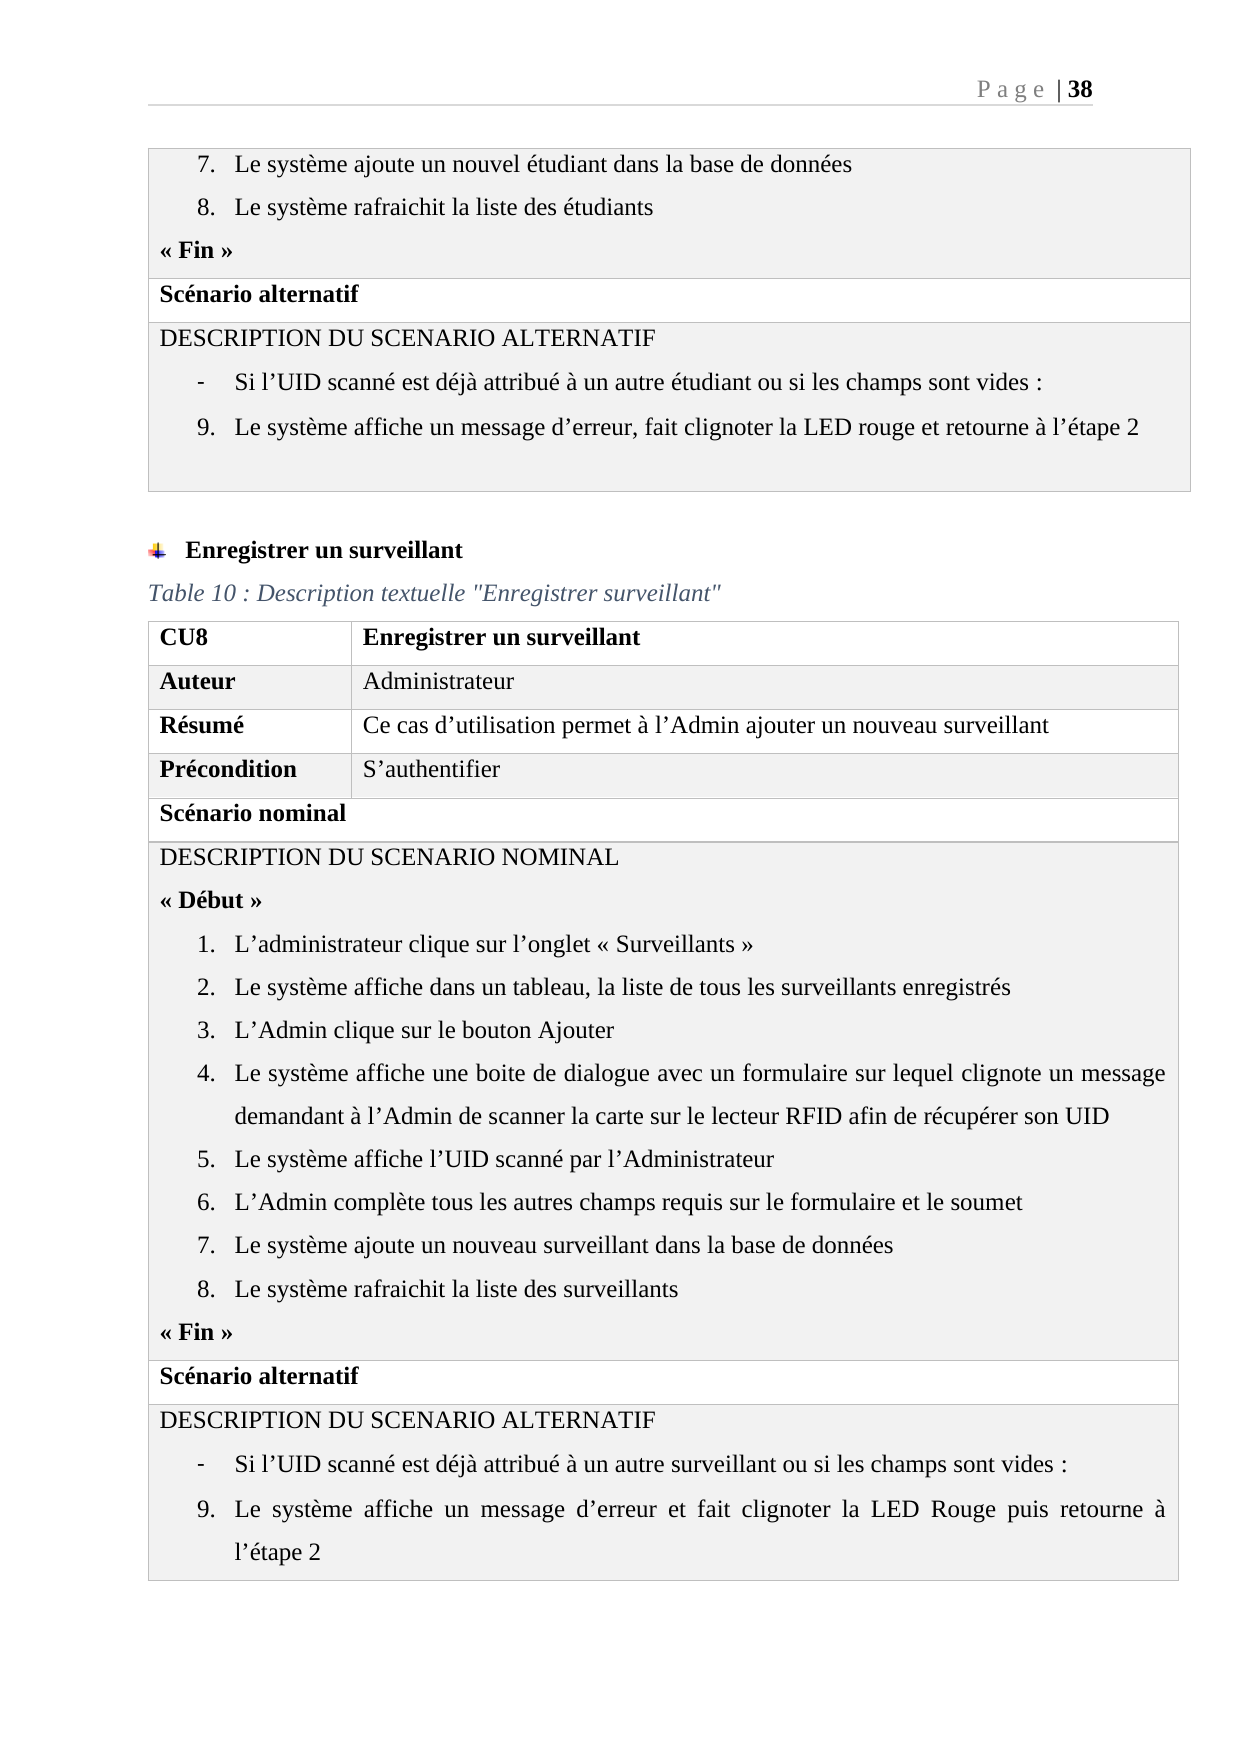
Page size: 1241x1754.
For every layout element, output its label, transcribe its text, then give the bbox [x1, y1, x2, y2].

table_cell Scénario alternatif [149, 1361, 1178, 1404]
table_cell Scénario nominal [149, 799, 1178, 841]
table_cell DESCRIPTION DU SCENARIO NOMINAL « Début » L’administrateur clique sur l’onglet « Surveillants » Le système affiche dans un tableau, la liste de tous les surveillants enregistrés L’Admin clique sur le bouton Ajouter Le système affiche une boite de dialogue avec un formulaire sur lequel clignote un message demandant à l’Admin de scanner la carte sur le lecteur RFID afin de récupérer son UID Le système affiche l’UID scanné par l’Administrateur L’Admin complète tous les autres champs requis sur le formulaire et le soumet Le système ajoute un nouveau surveillant dans la base de données Le système rafraichit la liste des surveillants « Fin » [149, 843, 1178, 1360]
table_cell S’authentifier [352, 754, 1178, 797]
table_cell Précondition [149, 754, 351, 797]
table_cell DESCRIPTION DU SCENARIO ALTERNATIF Si l’UID scanné est déjà attribué à un autre étudiant ou si les champs sont vides : Le système affiche un message d’erreur, fait clignoter la LED rouge et retourne à l’étape 2 [149, 323, 1190, 491]
list Enregistrer un surveillant [148, 535, 1093, 564]
table_header Enregistrer un surveillant [352, 622, 1178, 665]
table_header CU8 [149, 622, 351, 665]
table_cell Ce cas d’utilisation permet à l’Admin ajouter un nouveau surveillant [352, 710, 1178, 753]
table_cell Administrateur [352, 666, 1178, 709]
text Table 10 : Description textuelle "Enregistrer surveillant" [148, 578, 1093, 607]
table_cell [149, 149, 1190, 278]
picture [148, 541, 166, 559]
table_cell Scénario alternatif [149, 279, 1190, 322]
table_cell Résumé [149, 710, 351, 753]
table_cell Auteur [149, 666, 351, 709]
table_cell DESCRIPTION DU SCENARIO ALTERNATIF Si l’UID scanné est déjà attribué à un autre surveillant ou si les champs sont vides : Le système affiche un message d’erreur et fait clignoter la LED Rouge puis retourne à l’étape 2 [149, 1405, 1178, 1580]
